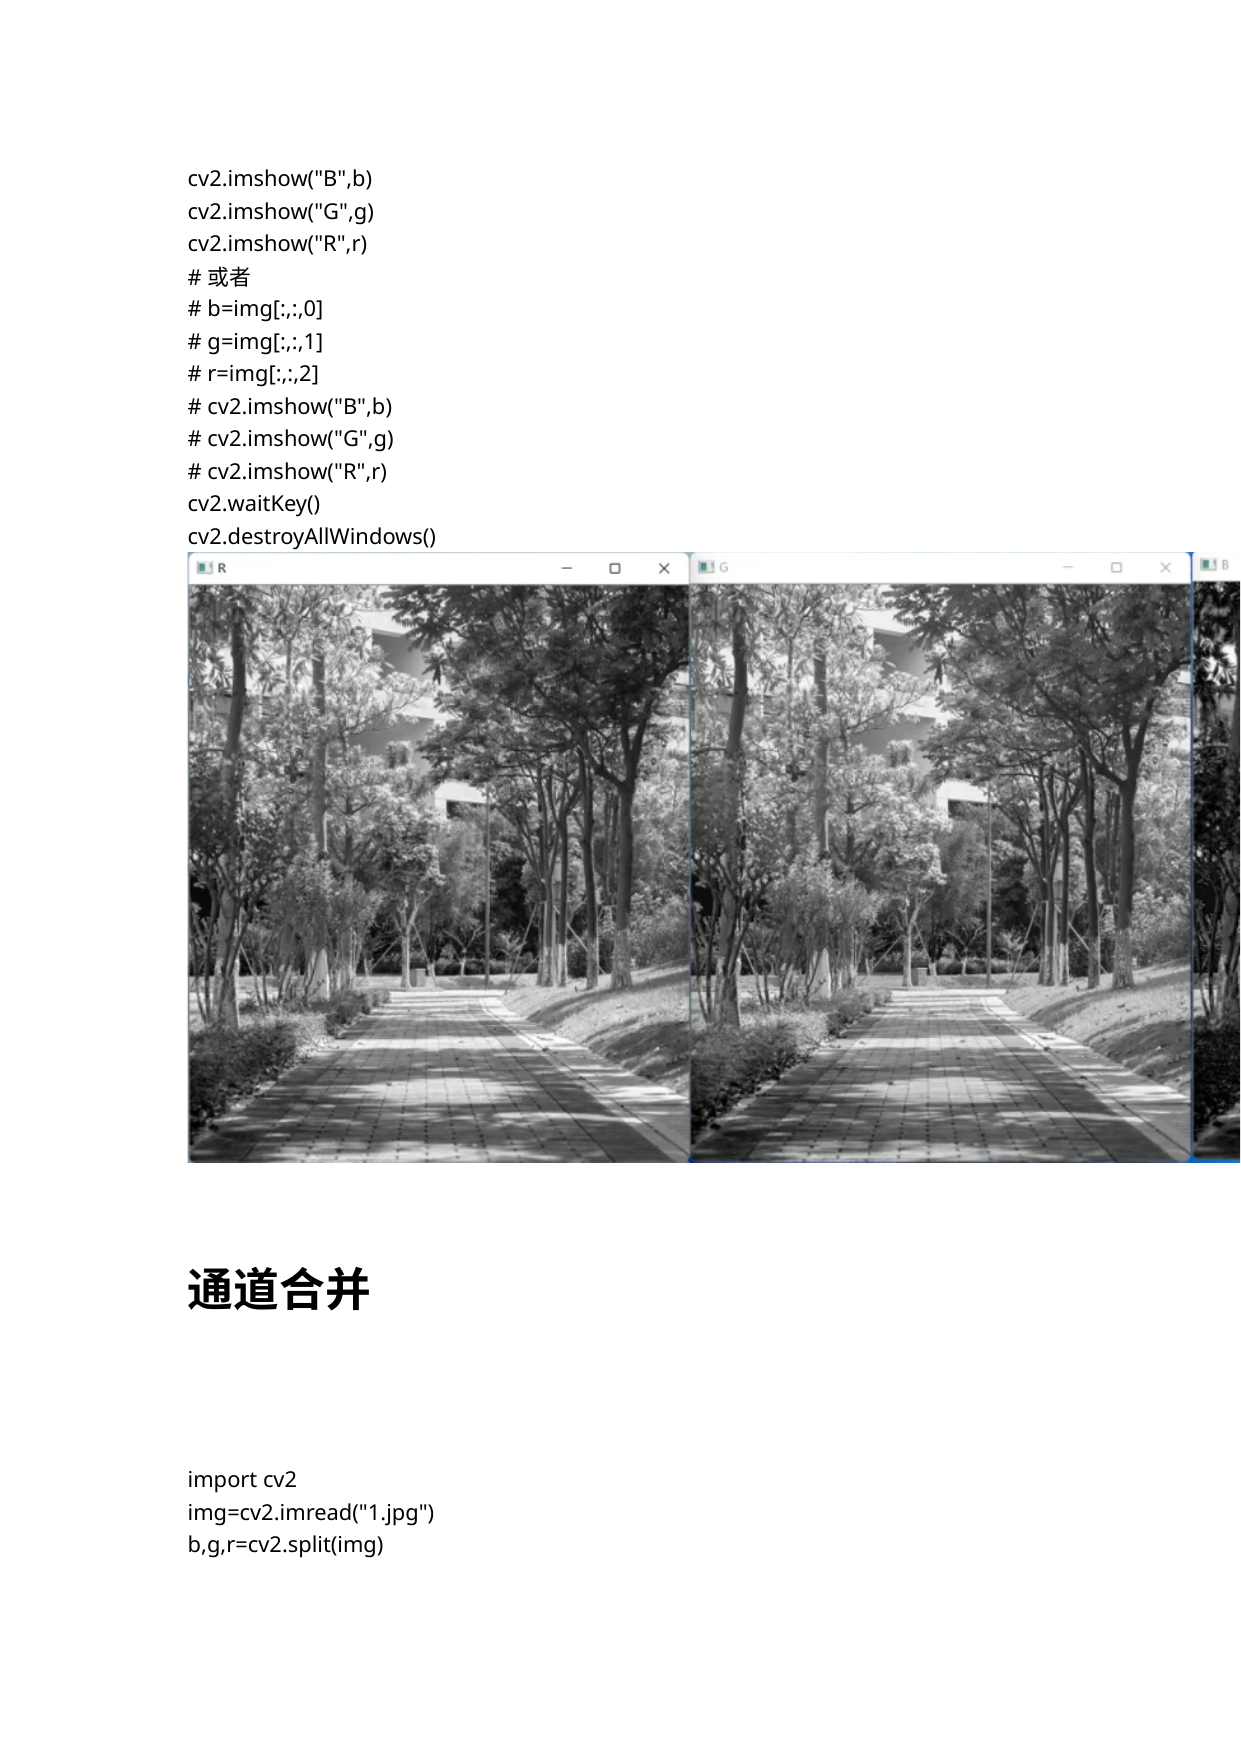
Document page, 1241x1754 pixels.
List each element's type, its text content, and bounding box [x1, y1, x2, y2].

text # b=img[:,:,0] [187, 292, 1053, 324]
text cv2.imshow("B",b) [187, 162, 1053, 194]
text cv2.waitKey() [187, 487, 1053, 519]
text cv2.imshow("G",g) [187, 194, 1053, 227]
text cv2.imshow("R",r) [187, 227, 1053, 259]
text img=cv2.imread("1.jpg") [187, 1495, 1053, 1528]
text b,g,r=cv2.split(img) [187, 1528, 1053, 1560]
subtitle 通道合并 [187, 1237, 1053, 1335]
text import cv2 [187, 1463, 1053, 1495]
text cv2.destroyAllWindows() [187, 519, 1053, 552]
text # cv2.imshow("G",g) [187, 422, 1053, 454]
text # cv2.imshow("R",r) [187, 454, 1053, 487]
picture [187, 552, 1241, 1163]
text # cv2.imshow("B",b) [187, 389, 1053, 422]
text # 或者 [187, 259, 1053, 292]
text # r=img[:,:,2] [187, 357, 1053, 389]
text # g=img[:,:,1] [187, 324, 1053, 357]
